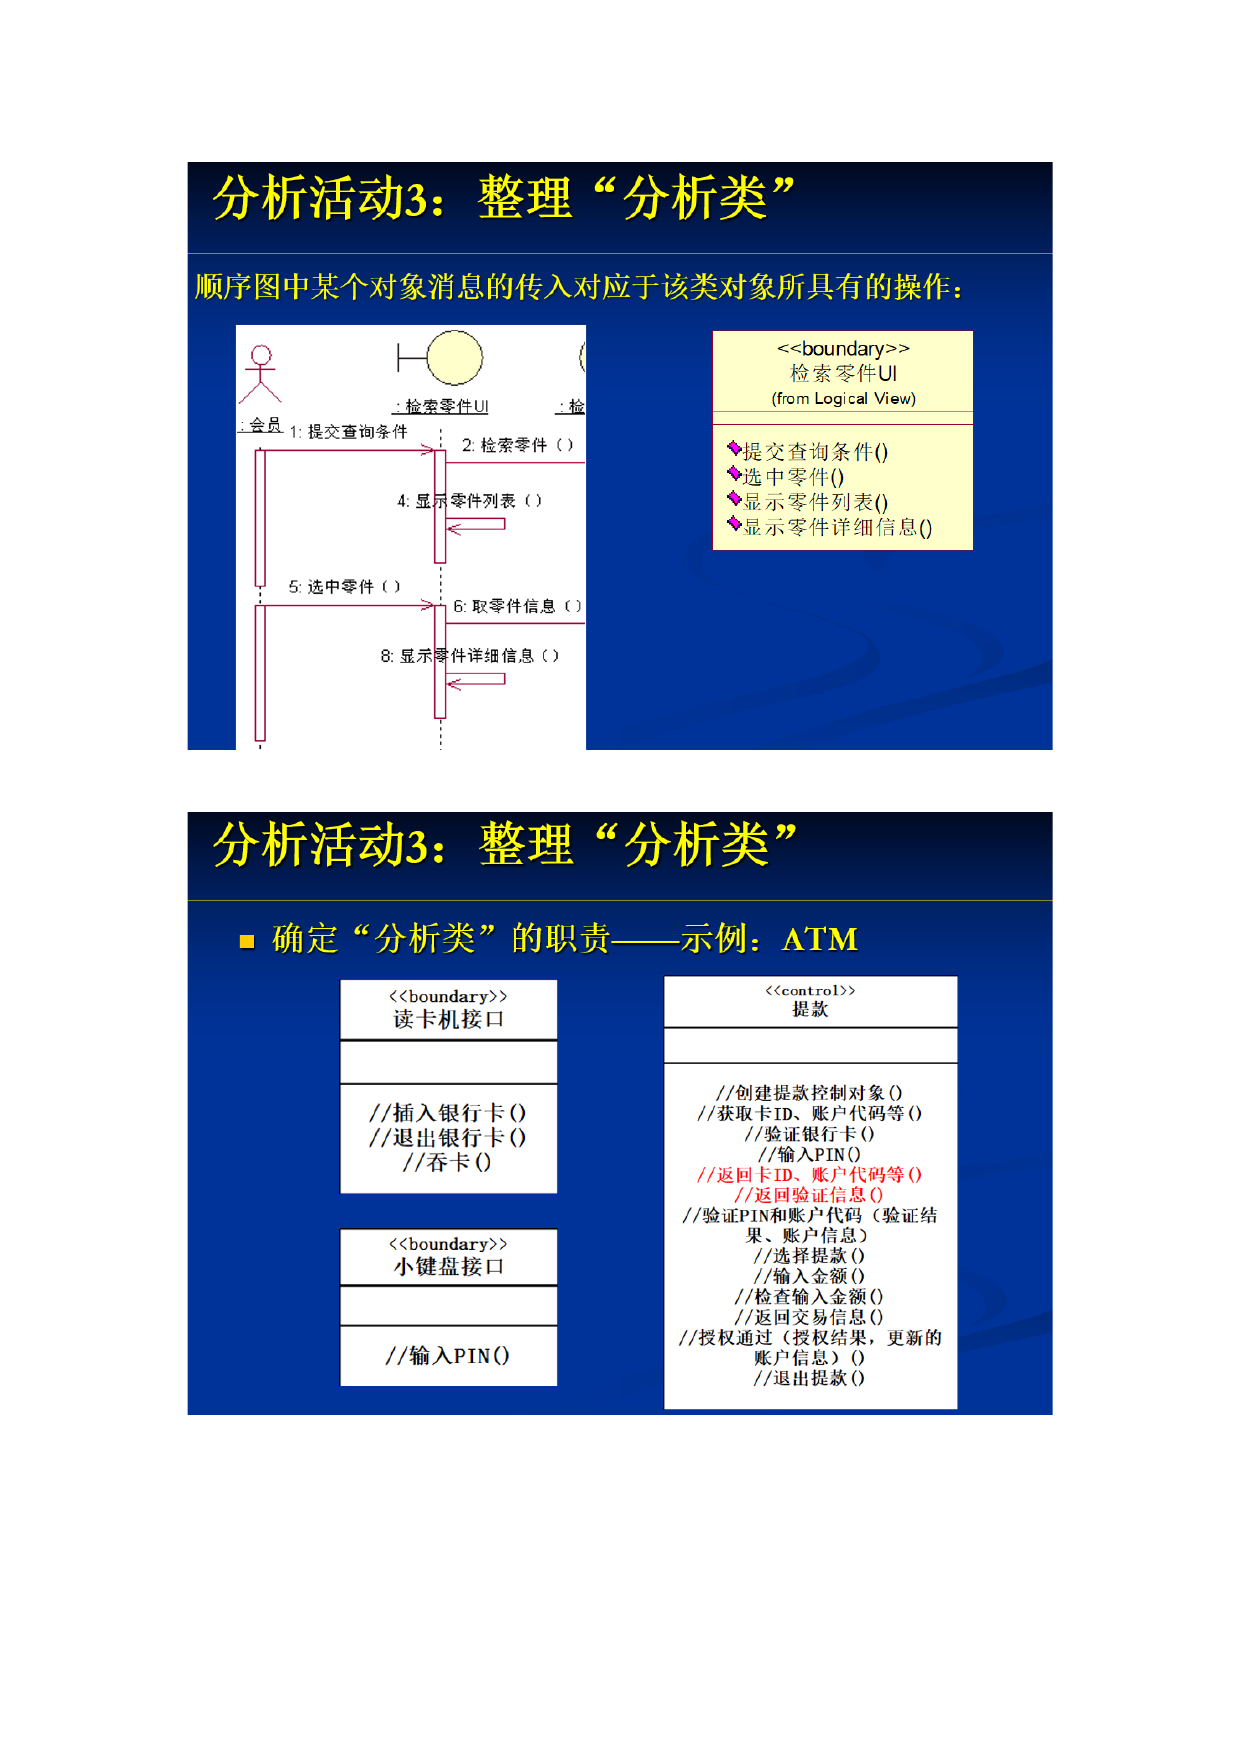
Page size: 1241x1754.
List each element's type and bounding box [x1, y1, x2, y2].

picture [187, 812, 1053, 1415]
picture [187, 162, 1053, 750]
